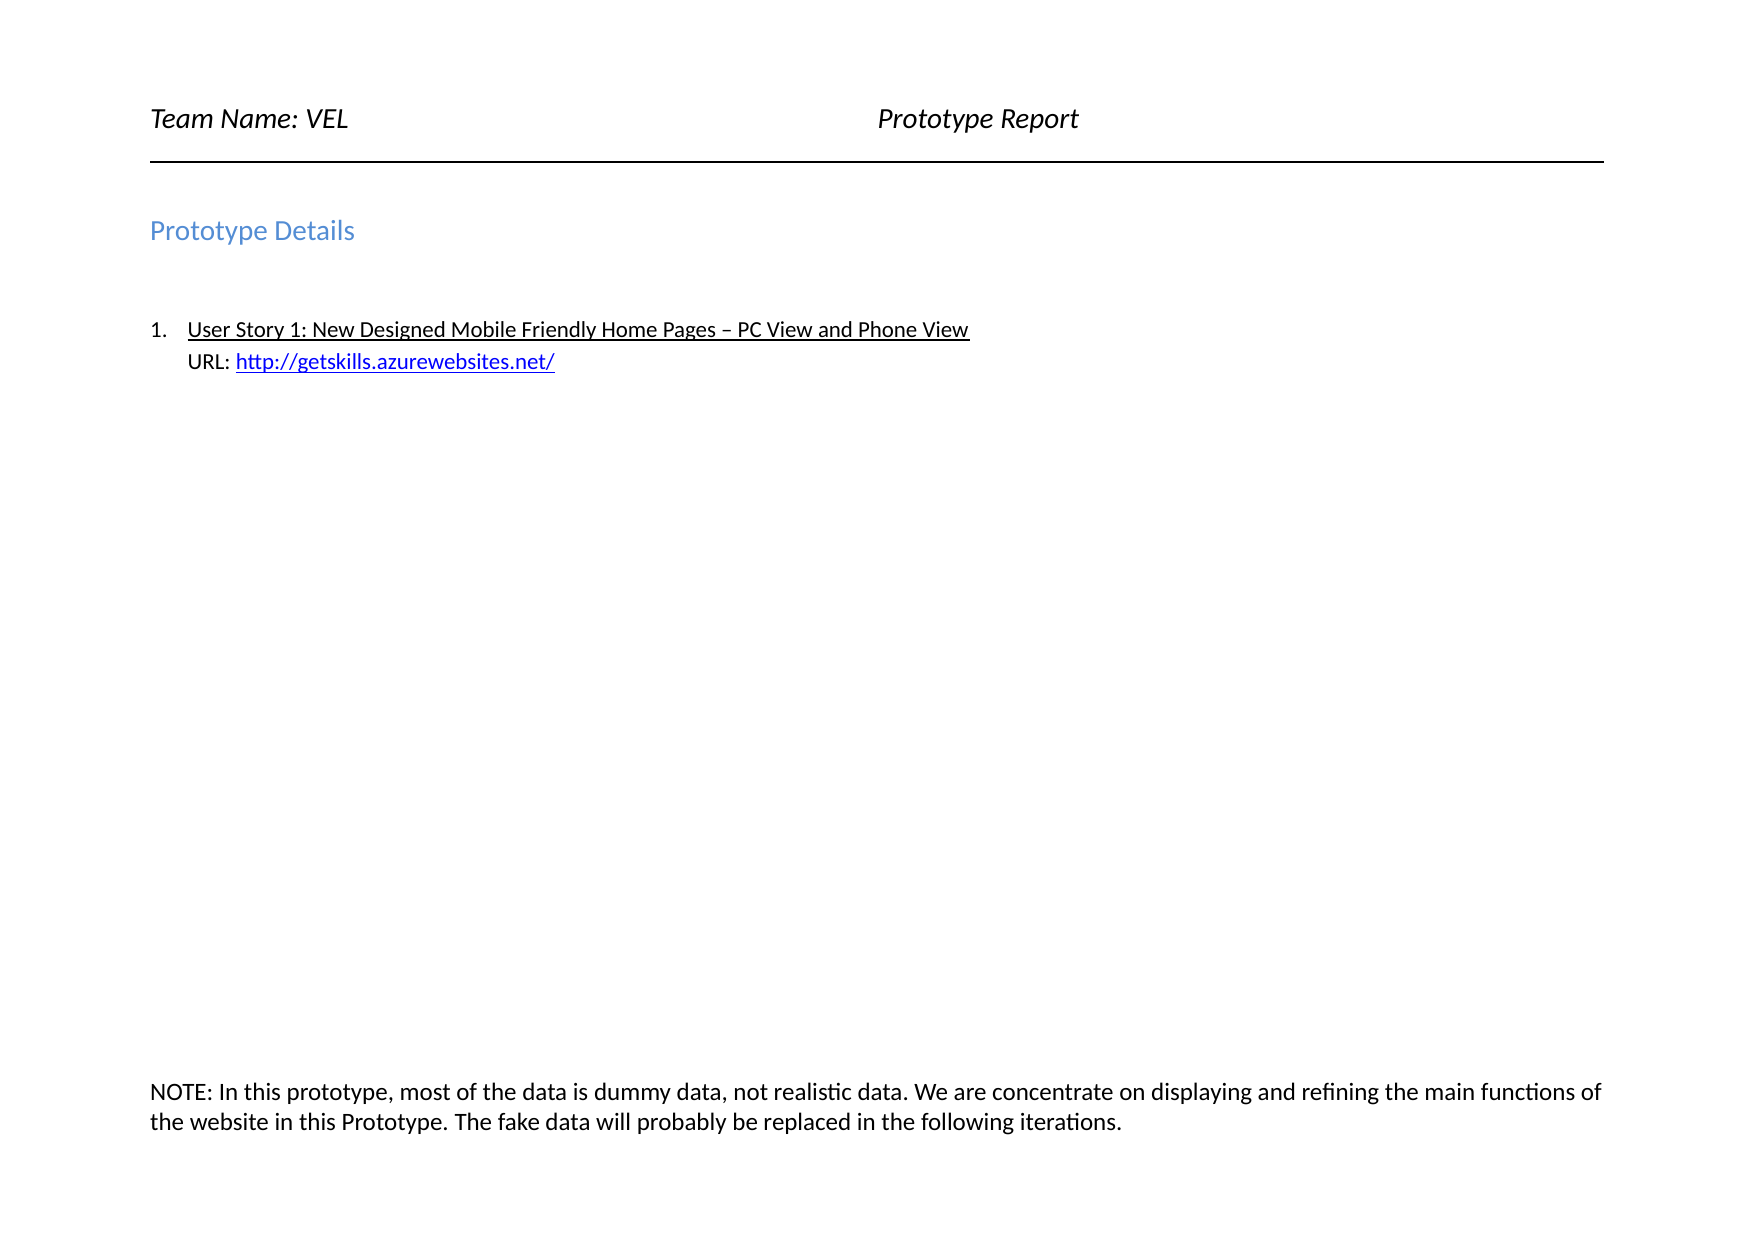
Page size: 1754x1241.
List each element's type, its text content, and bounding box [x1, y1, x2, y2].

list URL: http://getskills.azurewebsites.net/ [187, 345, 1604, 378]
text Prototype Details [150, 198, 1604, 263]
list User Story 1: New Designed Mobile Friendly Home Pages – PC View and Phone View [150, 313, 1604, 345]
